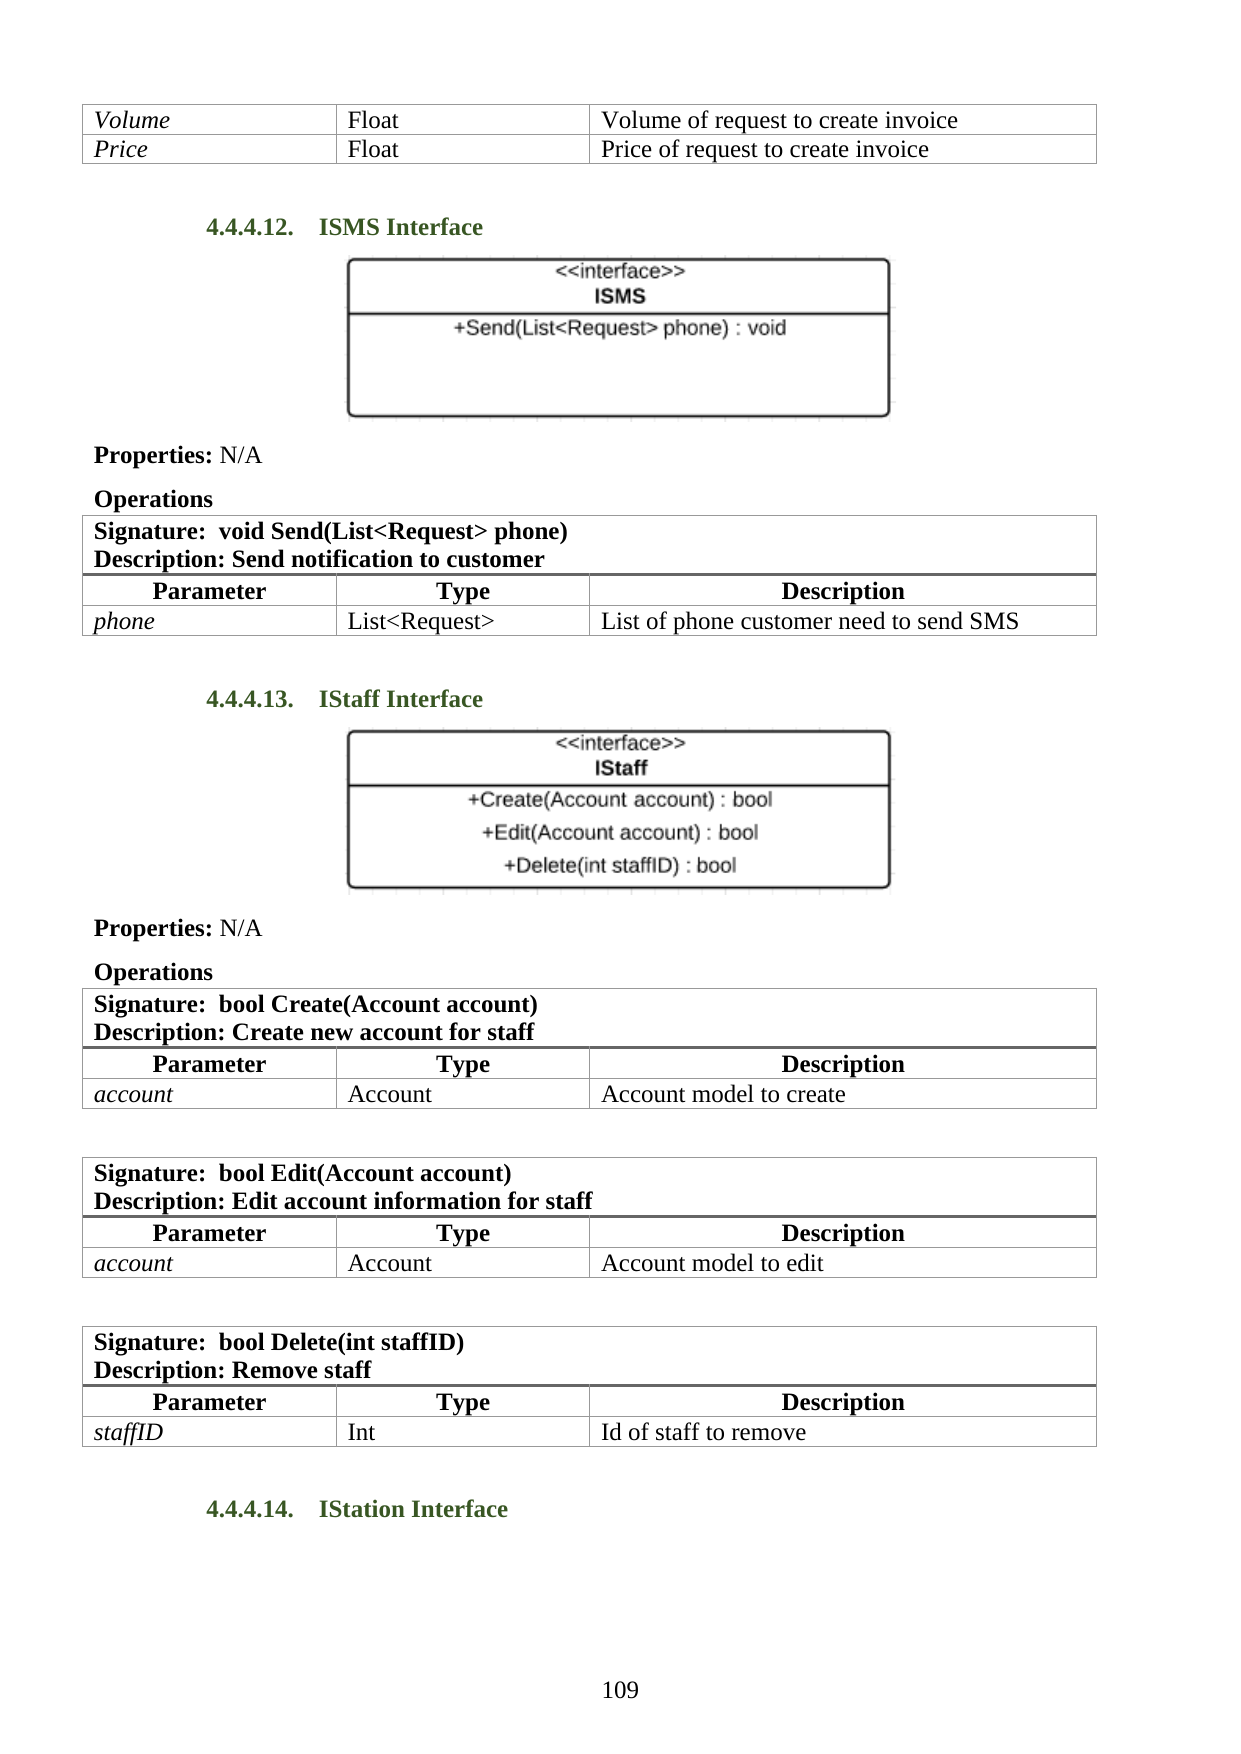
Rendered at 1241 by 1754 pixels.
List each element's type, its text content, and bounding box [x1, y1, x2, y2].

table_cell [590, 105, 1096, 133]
picture [344, 255, 897, 422]
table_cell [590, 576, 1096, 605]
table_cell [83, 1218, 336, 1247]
text Properties: N/A [94, 913, 1146, 942]
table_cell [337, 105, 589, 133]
text Properties: N/A [94, 440, 1146, 469]
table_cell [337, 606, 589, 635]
picture [344, 727, 896, 895]
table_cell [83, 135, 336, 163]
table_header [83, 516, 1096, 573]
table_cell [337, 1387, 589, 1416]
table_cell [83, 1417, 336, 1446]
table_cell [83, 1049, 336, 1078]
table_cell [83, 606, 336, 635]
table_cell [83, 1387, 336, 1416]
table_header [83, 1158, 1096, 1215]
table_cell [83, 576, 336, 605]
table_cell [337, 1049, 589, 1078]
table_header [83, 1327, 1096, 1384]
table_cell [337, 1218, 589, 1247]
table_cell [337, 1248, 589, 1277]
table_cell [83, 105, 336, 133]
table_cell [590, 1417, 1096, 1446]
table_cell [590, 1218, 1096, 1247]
subtitle IStaff Interface [206, 684, 1146, 712]
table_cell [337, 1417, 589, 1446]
subtitle IStation Interface [206, 1494, 1146, 1523]
text Operations [94, 957, 1146, 985]
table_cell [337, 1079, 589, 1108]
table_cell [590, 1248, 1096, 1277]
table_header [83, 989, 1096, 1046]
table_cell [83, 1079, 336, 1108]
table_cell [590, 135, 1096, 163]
text Operations [94, 484, 1146, 512]
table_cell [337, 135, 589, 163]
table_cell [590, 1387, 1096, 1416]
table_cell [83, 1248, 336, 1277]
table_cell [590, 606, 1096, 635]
subtitle ISMS Interface [206, 212, 1146, 241]
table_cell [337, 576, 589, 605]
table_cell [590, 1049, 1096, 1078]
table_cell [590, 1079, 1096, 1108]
